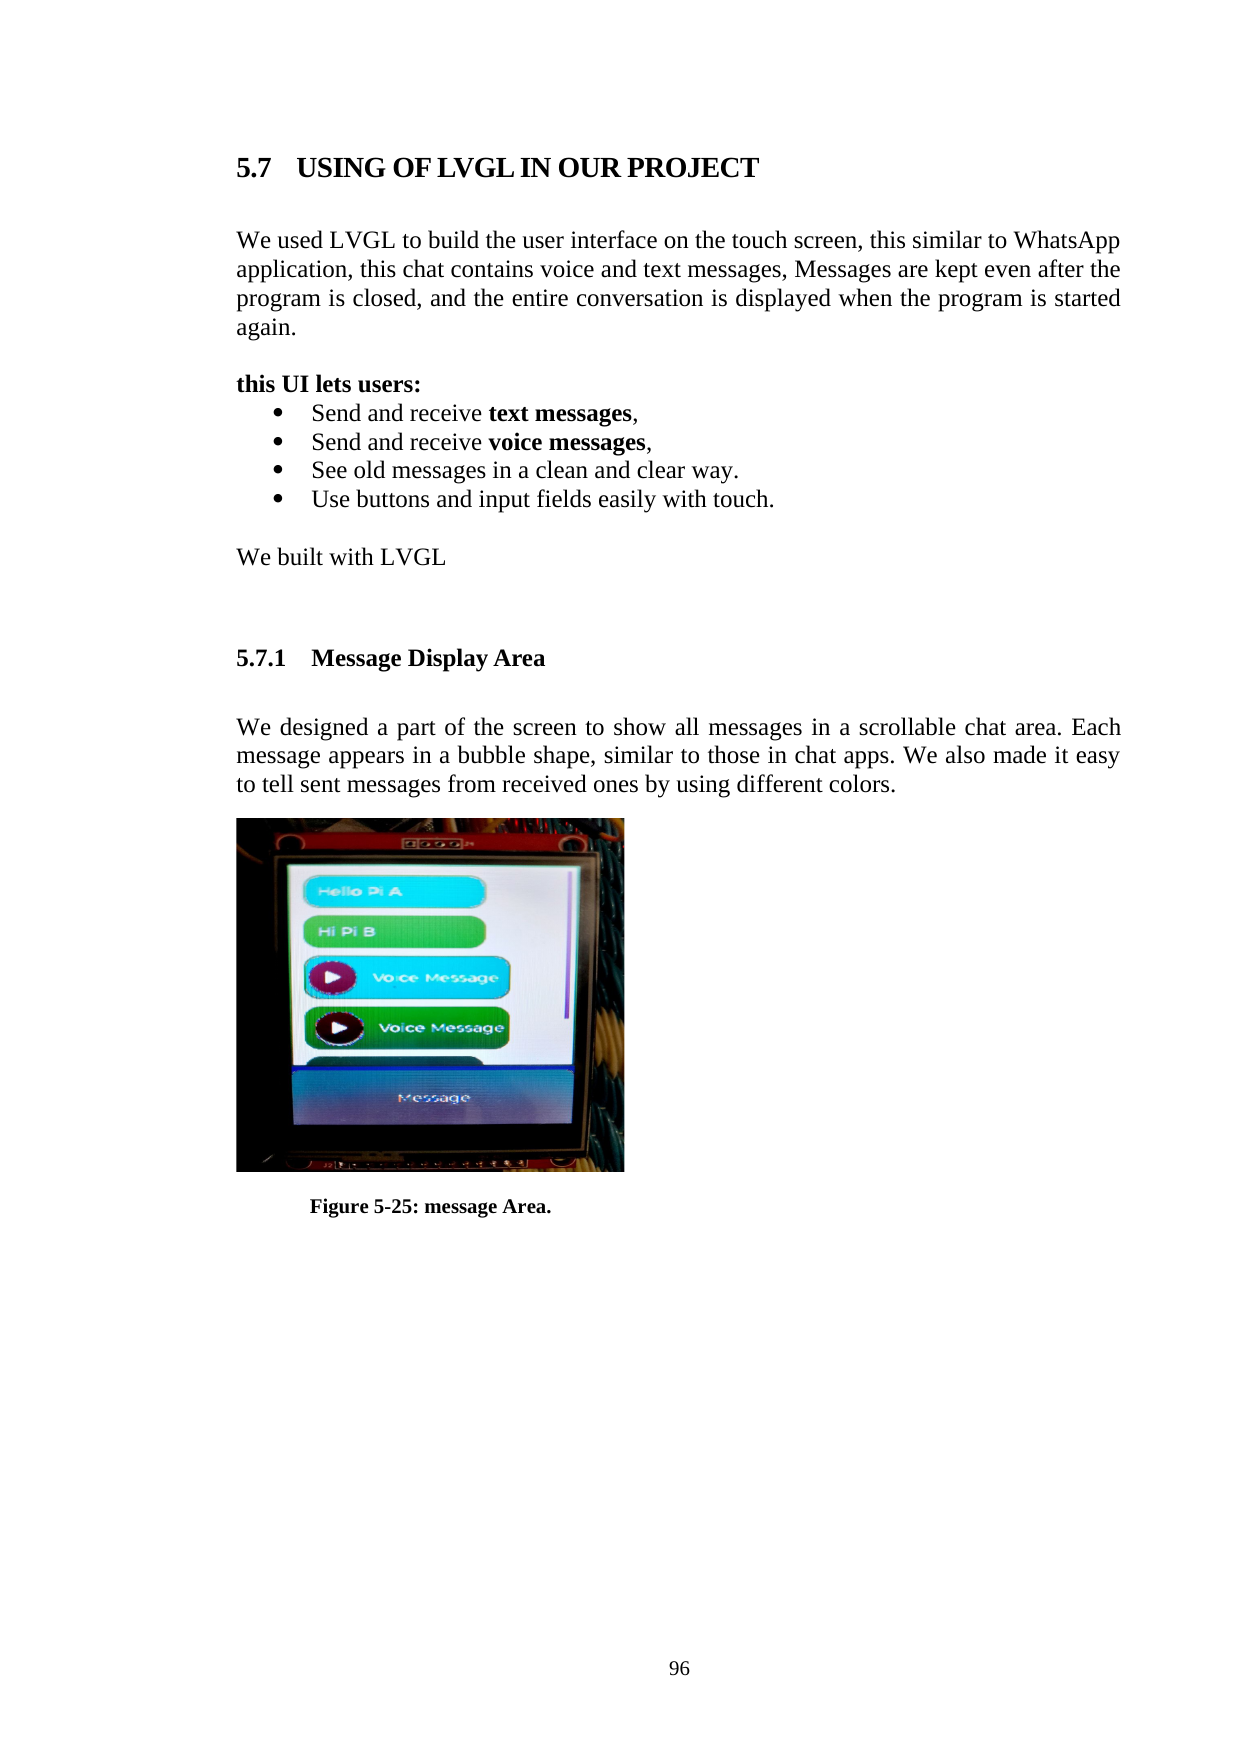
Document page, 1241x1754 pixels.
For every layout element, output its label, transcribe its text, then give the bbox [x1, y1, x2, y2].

text We used LVGL to build the user interface on the touch screen, this similar to WhatsApp application, this chat contains voice and text messages, Messages are kept even after the program is closed, and the entire conversation is displayed when the program is started again. [236, 225, 1122, 340]
list Send and receive voice messages, [274, 427, 1122, 455]
list Send and receive text messages, [274, 398, 1122, 427]
subtitle Using of LVGL in our project [236, 150, 1122, 183]
text We designed a part of the screen to show all messages in a scrollable chat area. Each message appears in a bubble shape, similar to those in chat apps. We also made it easy to tell sent messages from received ones by using different colors. [236, 712, 1122, 798]
text this UI lets users: [236, 369, 1122, 398]
subtitle Message Display Area [236, 643, 1122, 672]
list See old messages in a clean and clear way. [274, 455, 1122, 484]
text We built with LVGL [236, 542, 1122, 570]
picture [236, 818, 625, 1172]
list Use buttons and input fields easily with touch. [274, 484, 1122, 513]
